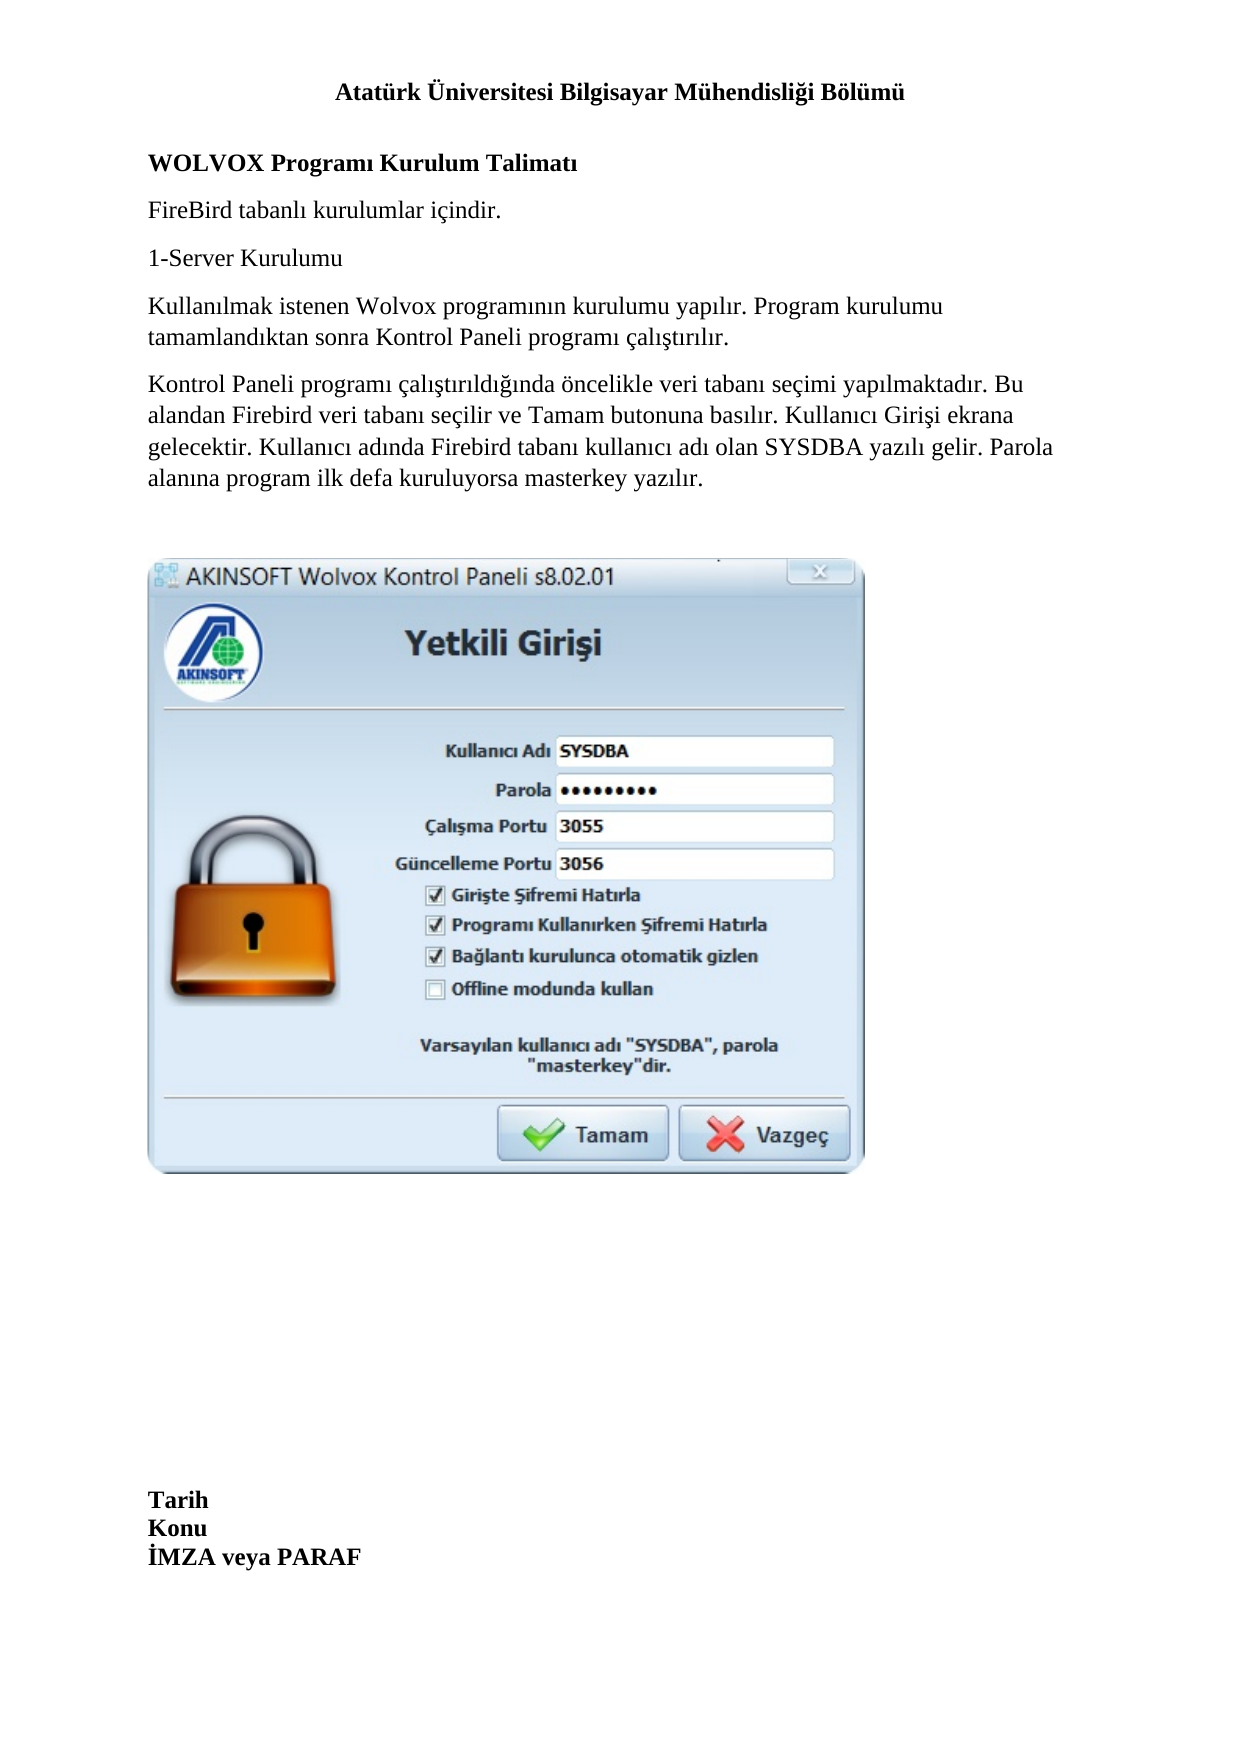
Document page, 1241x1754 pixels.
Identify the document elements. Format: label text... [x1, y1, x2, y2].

text WOLVOX Programı Kurulum Talimatı [148, 148, 1093, 176]
text 1-Server Kurulumu [148, 243, 1093, 272]
text Kullanılmak istenen Wolvox programının kurulumu yapılır. Program kurulumu tamamlandıktan sonra Kontrol Paneli programı çalıştırılır. [148, 291, 1093, 351]
text FireBird tabanlı kurulumlar içindir. [148, 195, 1093, 224]
text Kontrol Paneli programı çalıştırıldığında öncelikle veri tabanı seçimi yapılmaktadır. Bu alandan Firebird veri tabanı seçilir ve Tamam butonuna basılır. Kullanıcı Girişi ekrana gelecektir. Kullanıcı adında Firebird tabanı kullanıcı adı olan SYSDBA yazılı gelir. Parola alanına program ilk defa kuruluyorsa masterkey yazılır. [148, 369, 1093, 491]
picture [147, 558, 865, 1174]
